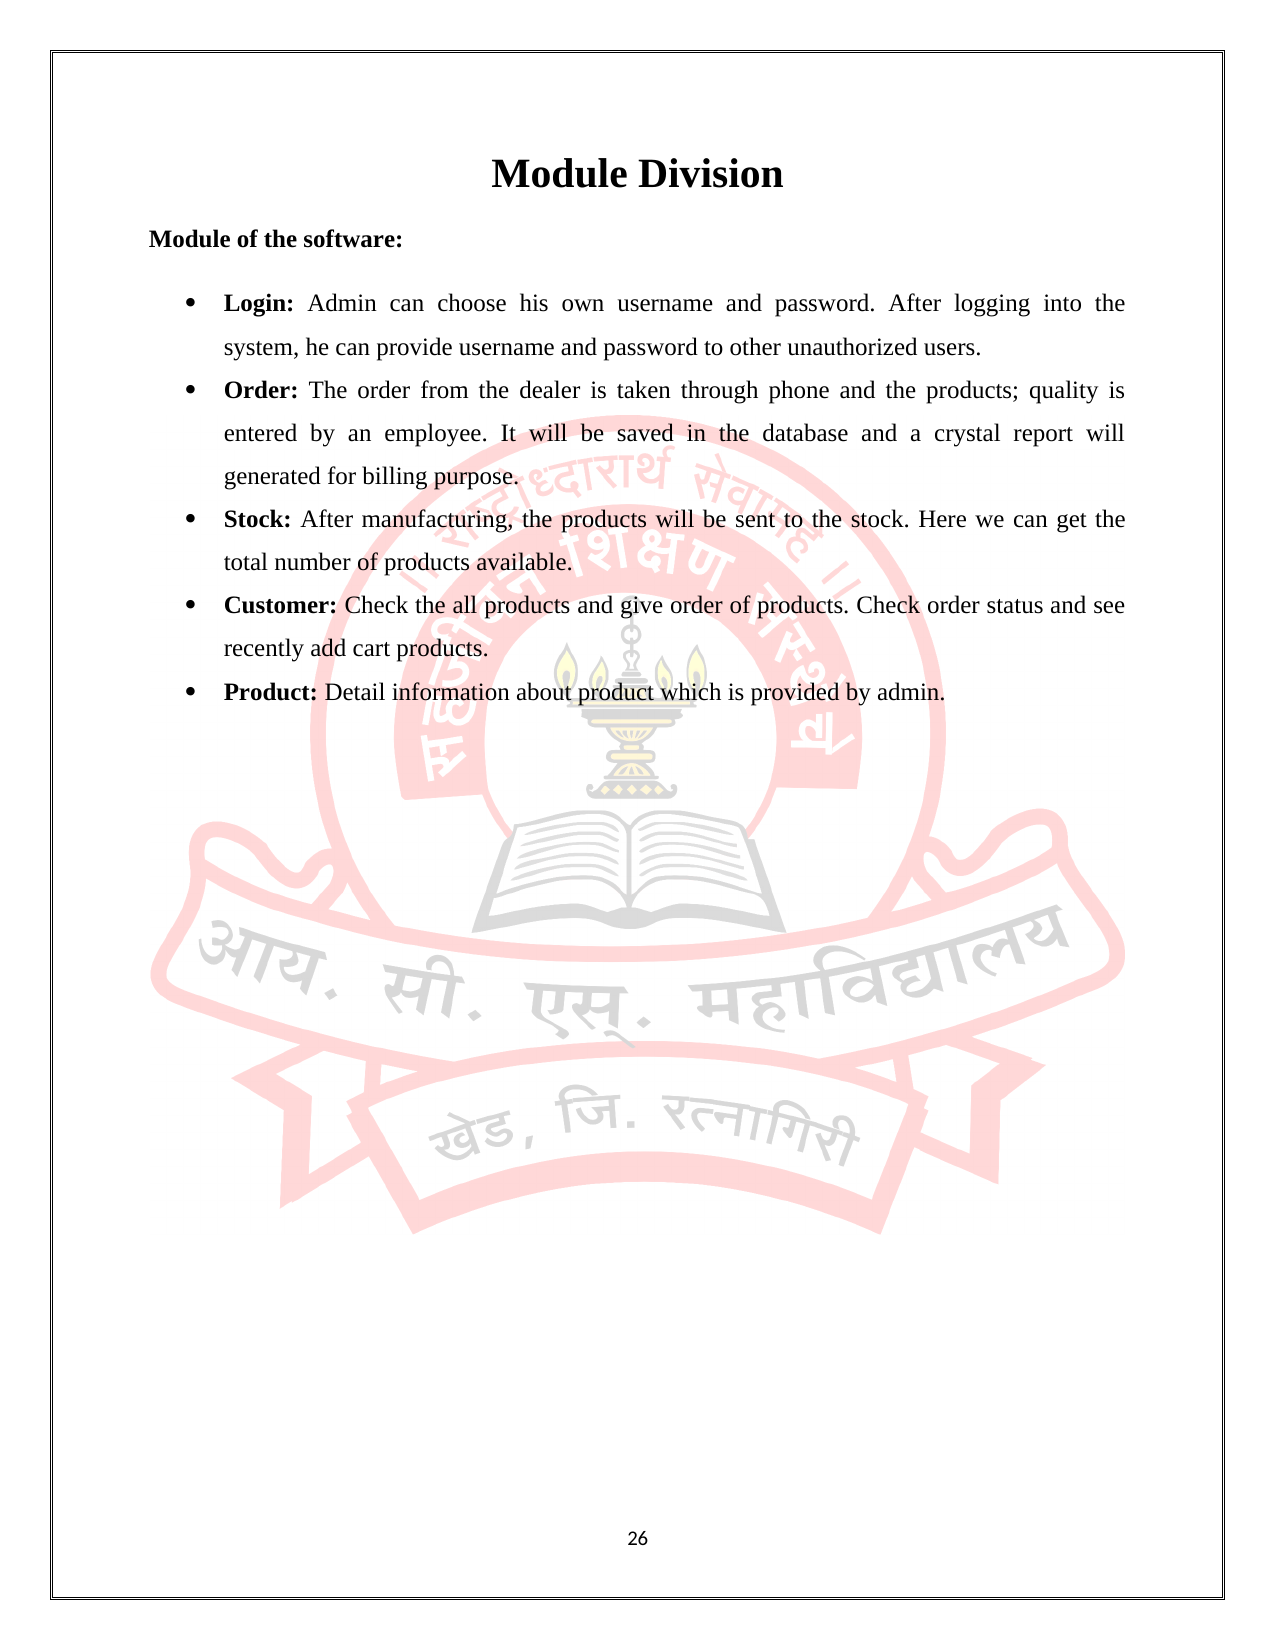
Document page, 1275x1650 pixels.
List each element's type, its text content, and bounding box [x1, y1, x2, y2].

list Customer: Check the all products and give order of products. Check order status and see recently add cart products. [186, 590, 1126, 662]
list Stock: After manufacturing, the products will be sent to the stock. Here we can get the total number of products available. [186, 504, 1126, 576]
text Module Division [148, 148, 1126, 196]
list Product: Detail information about product which is provided by admin. [186, 677, 1126, 705]
list Login: Admin can choose his own username and password. After logging into the system, he can provide username and password to other unauthorized users. [186, 288, 1126, 360]
text Module of the software: [148, 224, 1126, 253]
list Order: The order from the dealer is taken through phone and the products; quality is entered by an employee. It will be saved in the database and a crystal report will generated for billing purpose. [186, 375, 1126, 490]
